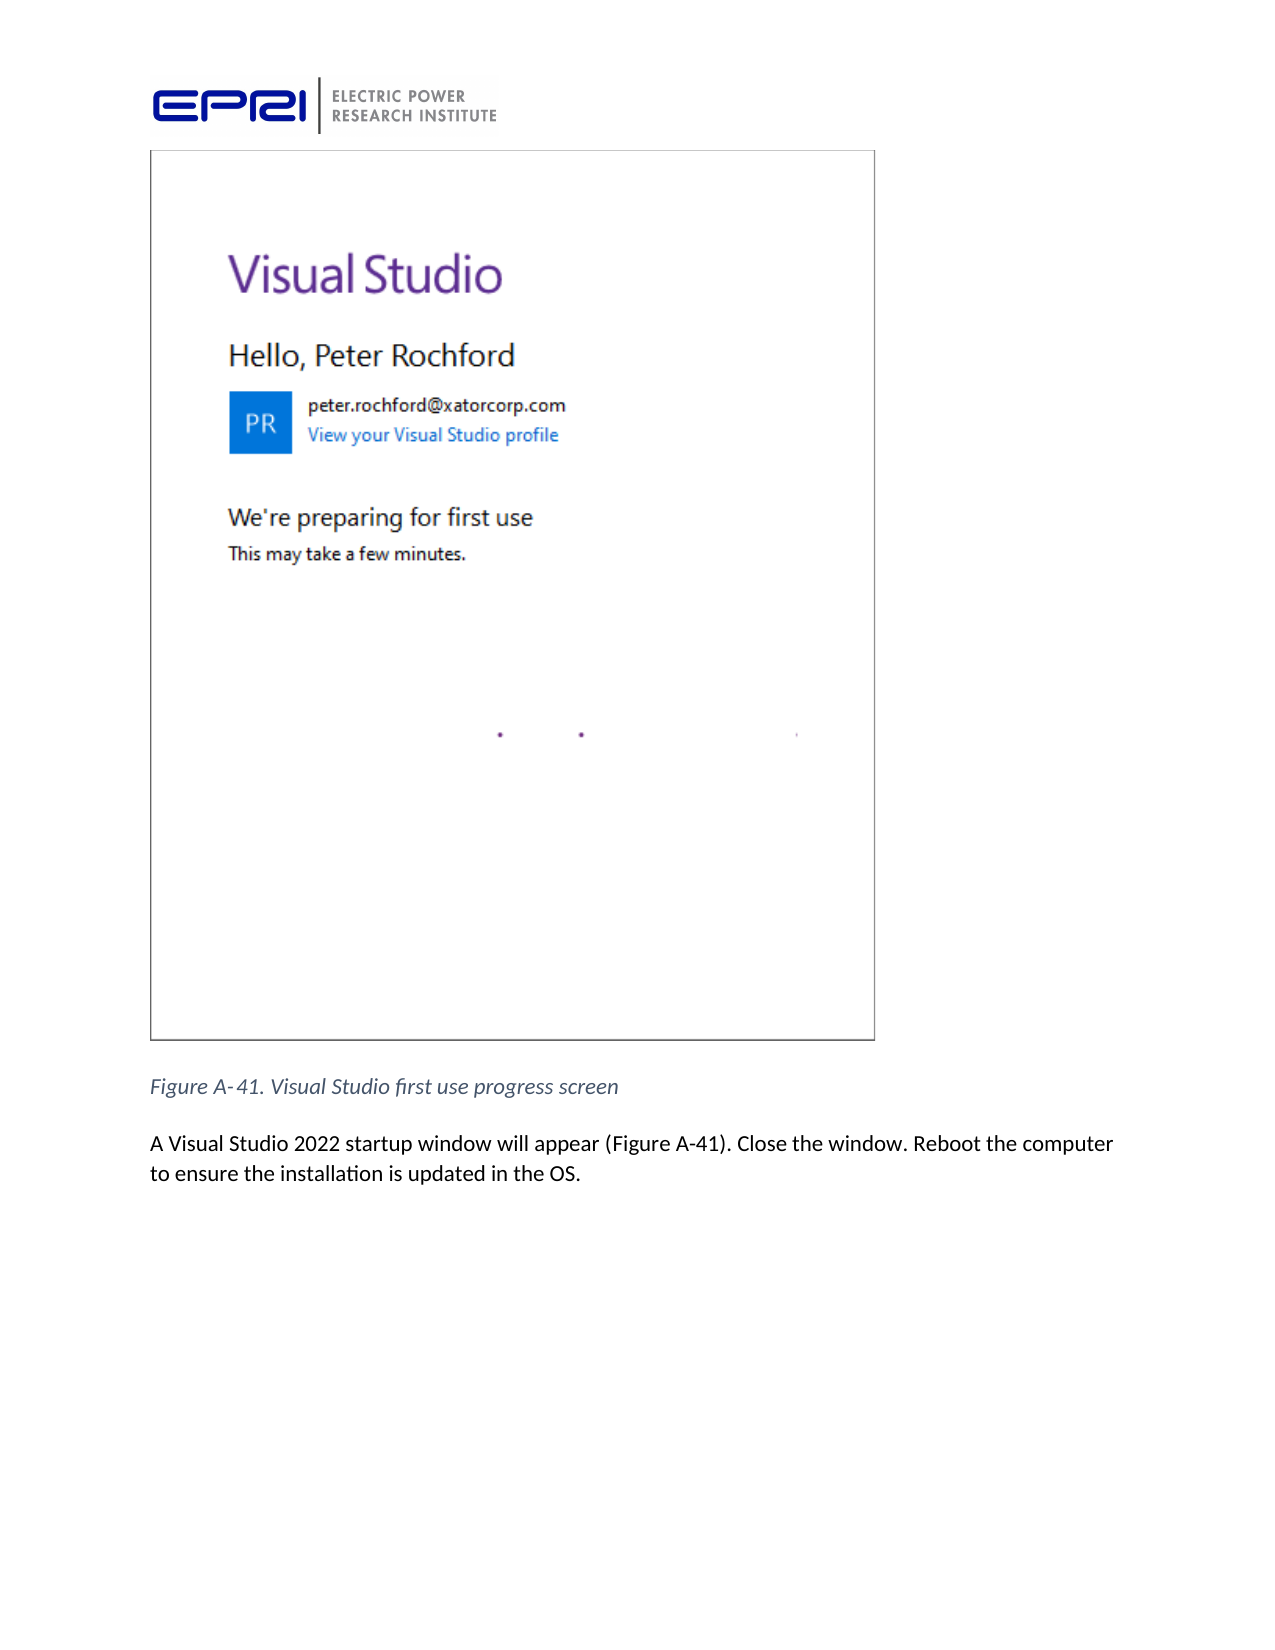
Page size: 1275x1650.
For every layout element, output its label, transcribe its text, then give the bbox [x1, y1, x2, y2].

picture [150, 150, 876, 1041]
picture [150, 75, 499, 137]
